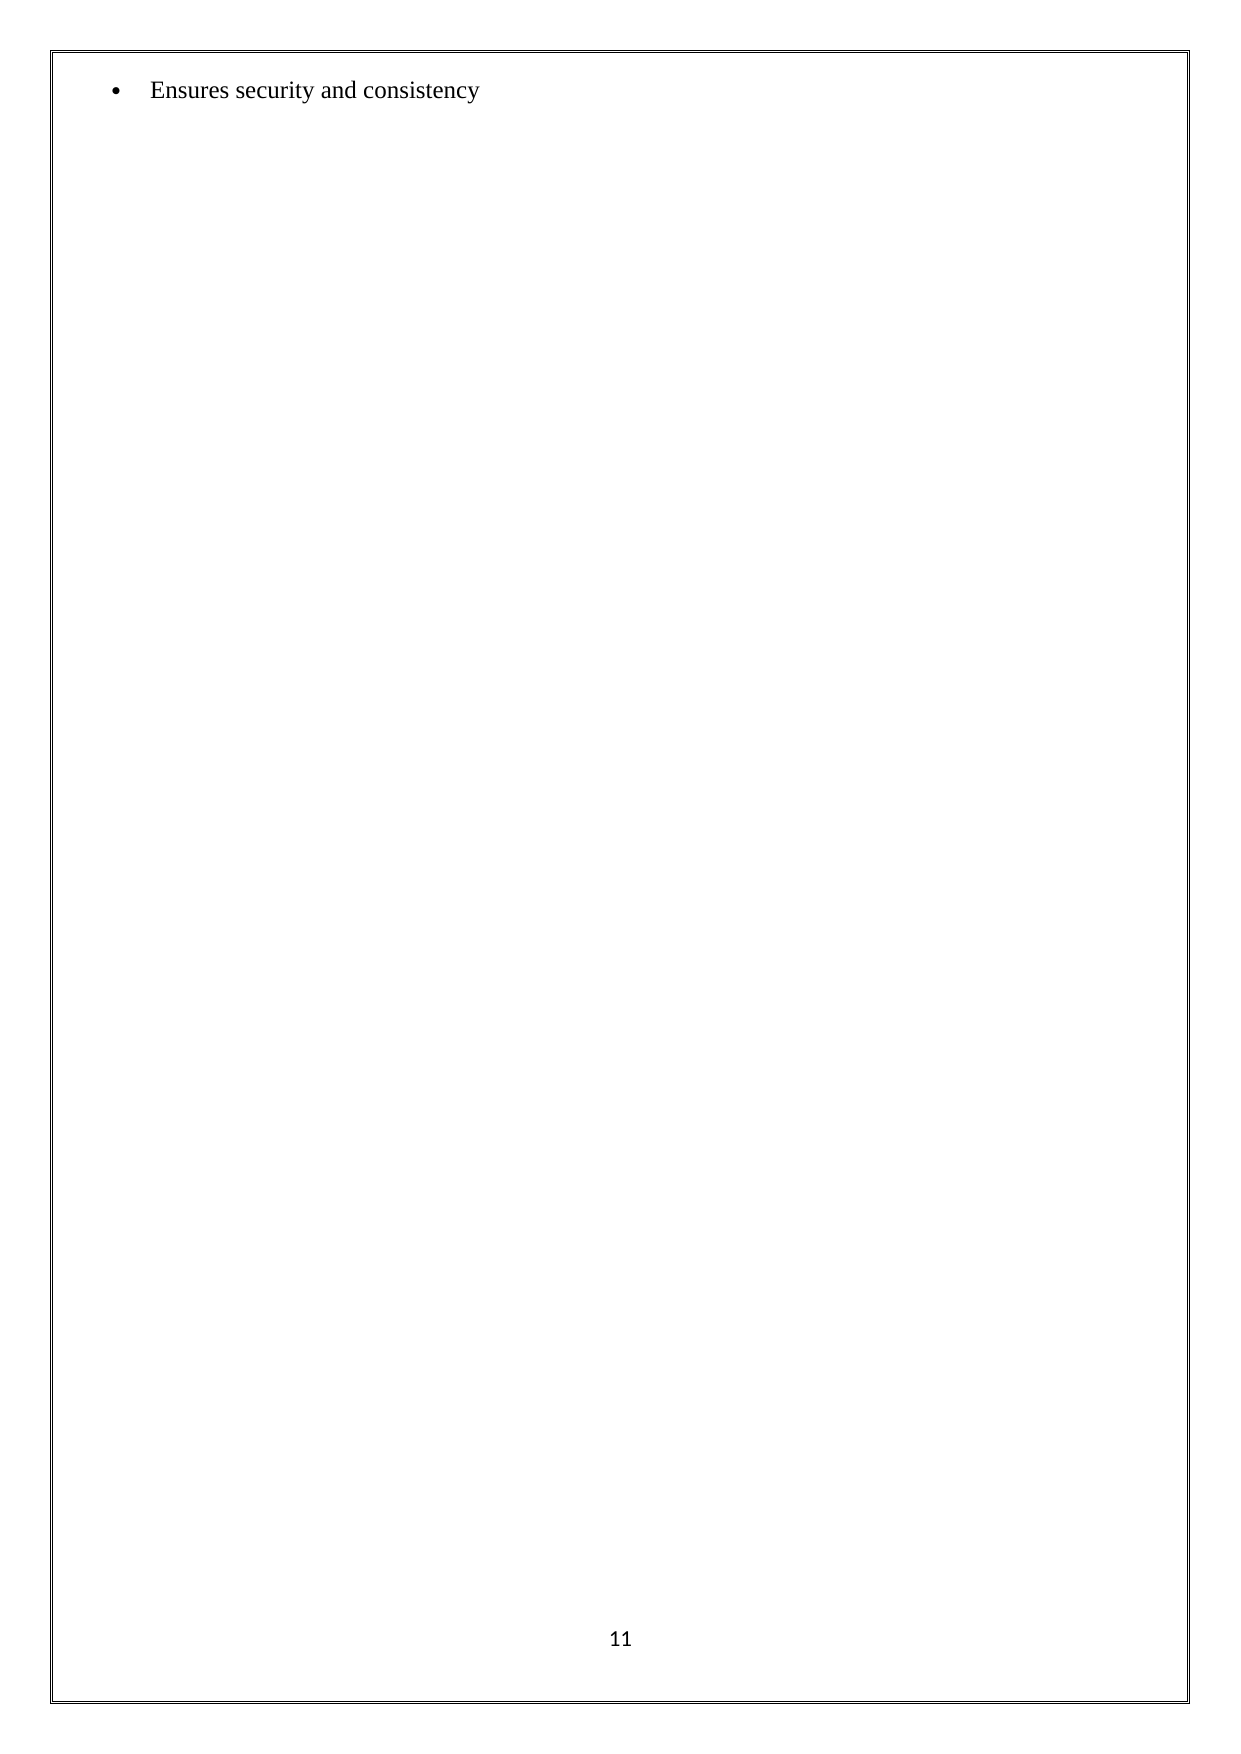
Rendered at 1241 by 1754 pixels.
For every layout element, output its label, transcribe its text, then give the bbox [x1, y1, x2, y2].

list Ensures security and consistency [112, 75, 1165, 104]
